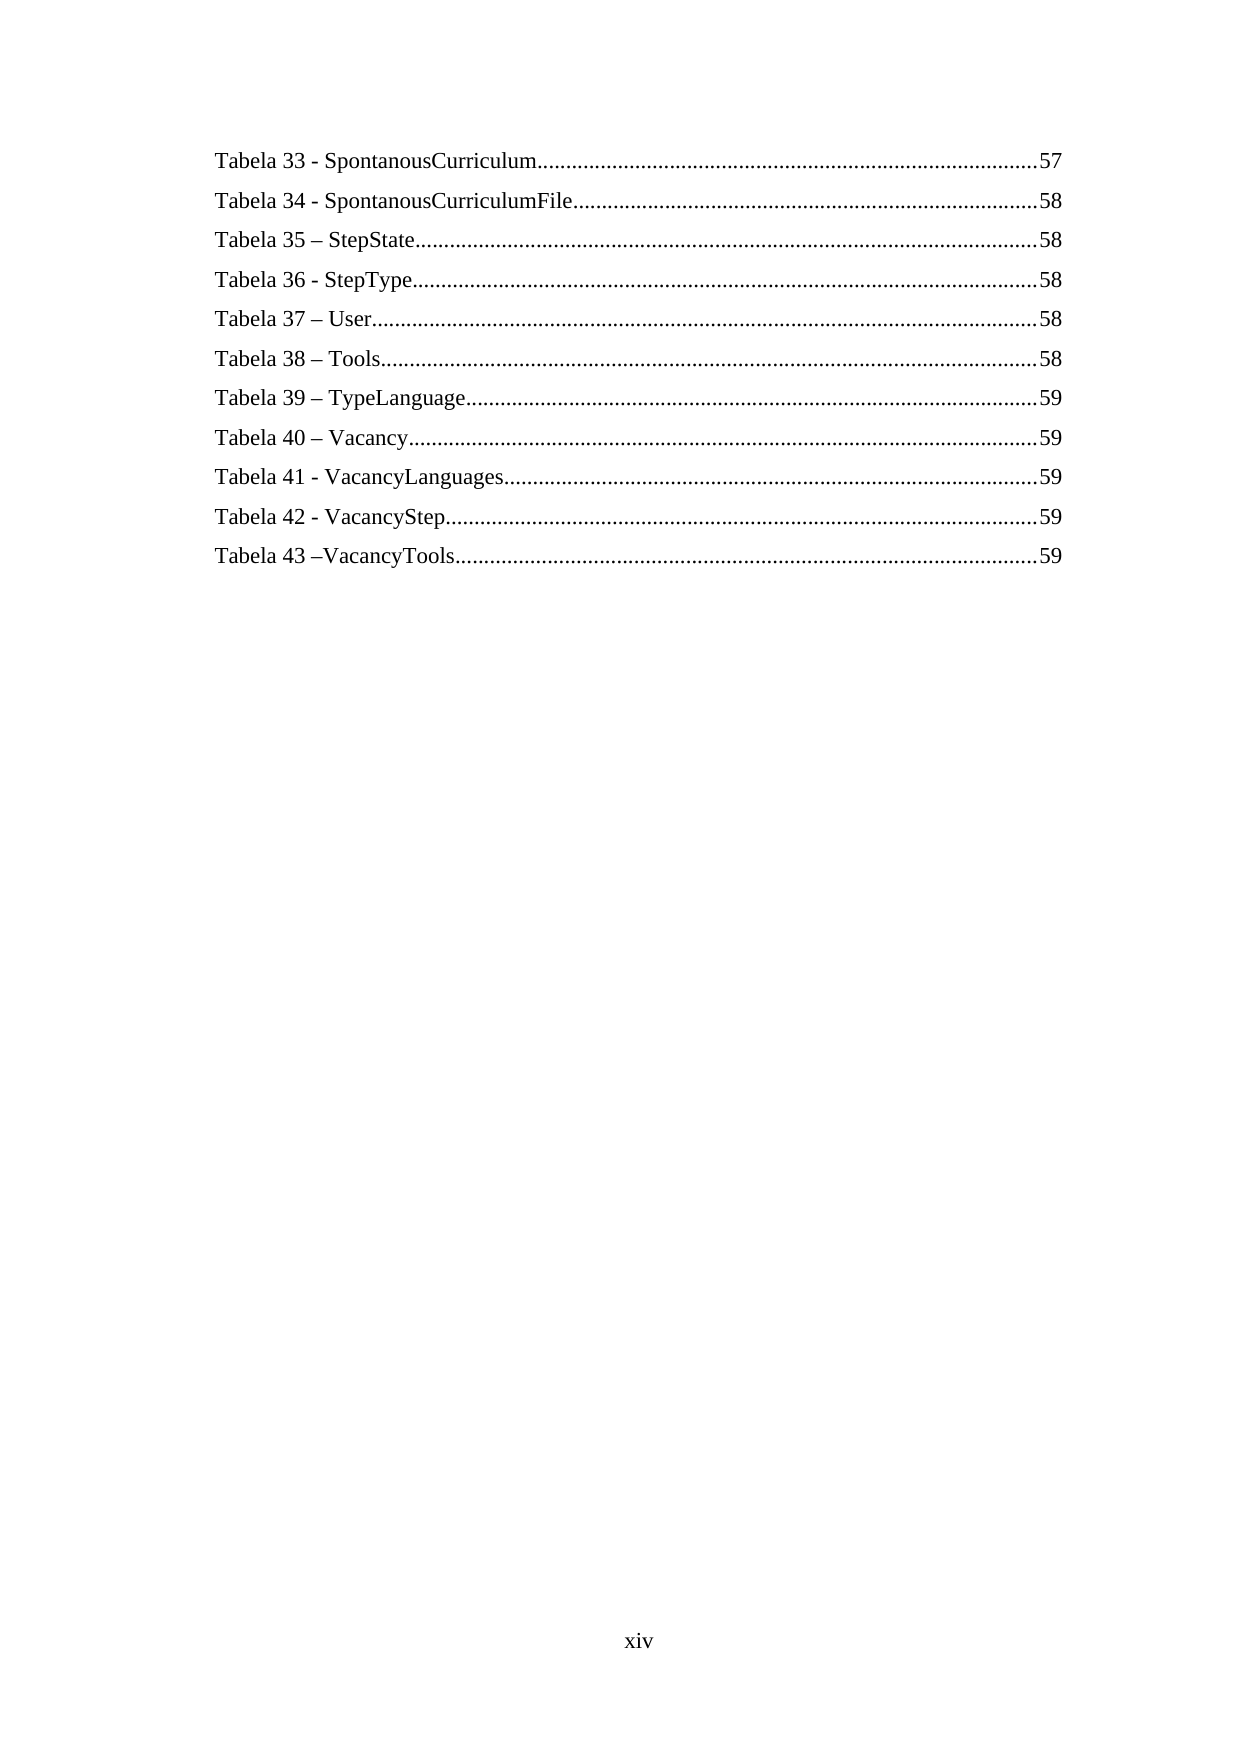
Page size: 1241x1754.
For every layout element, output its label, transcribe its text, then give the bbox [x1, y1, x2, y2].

text Tabela 38 – Tools 58 [177, 345, 1063, 371]
text Tabela 42 - VacancyStep 59 [177, 503, 1063, 529]
text Tabela 33 - SpontanousCurriculum 57 [177, 148, 1063, 174]
text Tabela 35 – StepState 58 [177, 227, 1063, 253]
text Tabela 37 – User 58 [177, 306, 1063, 332]
text Tabela 43 –VacancyTools 59 [177, 542, 1063, 569]
text Tabela 36 - StepType 58 [177, 266, 1063, 292]
text Tabela 41 - VacancyLanguages 59 [177, 463, 1063, 490]
text Tabela 39 – TypeLanguage 59 [177, 384, 1063, 411]
text Tabela 34 - SpontanousCurriculumFile 58 [177, 187, 1063, 213]
text Tabela 40 – Vacancy 59 [177, 424, 1063, 450]
